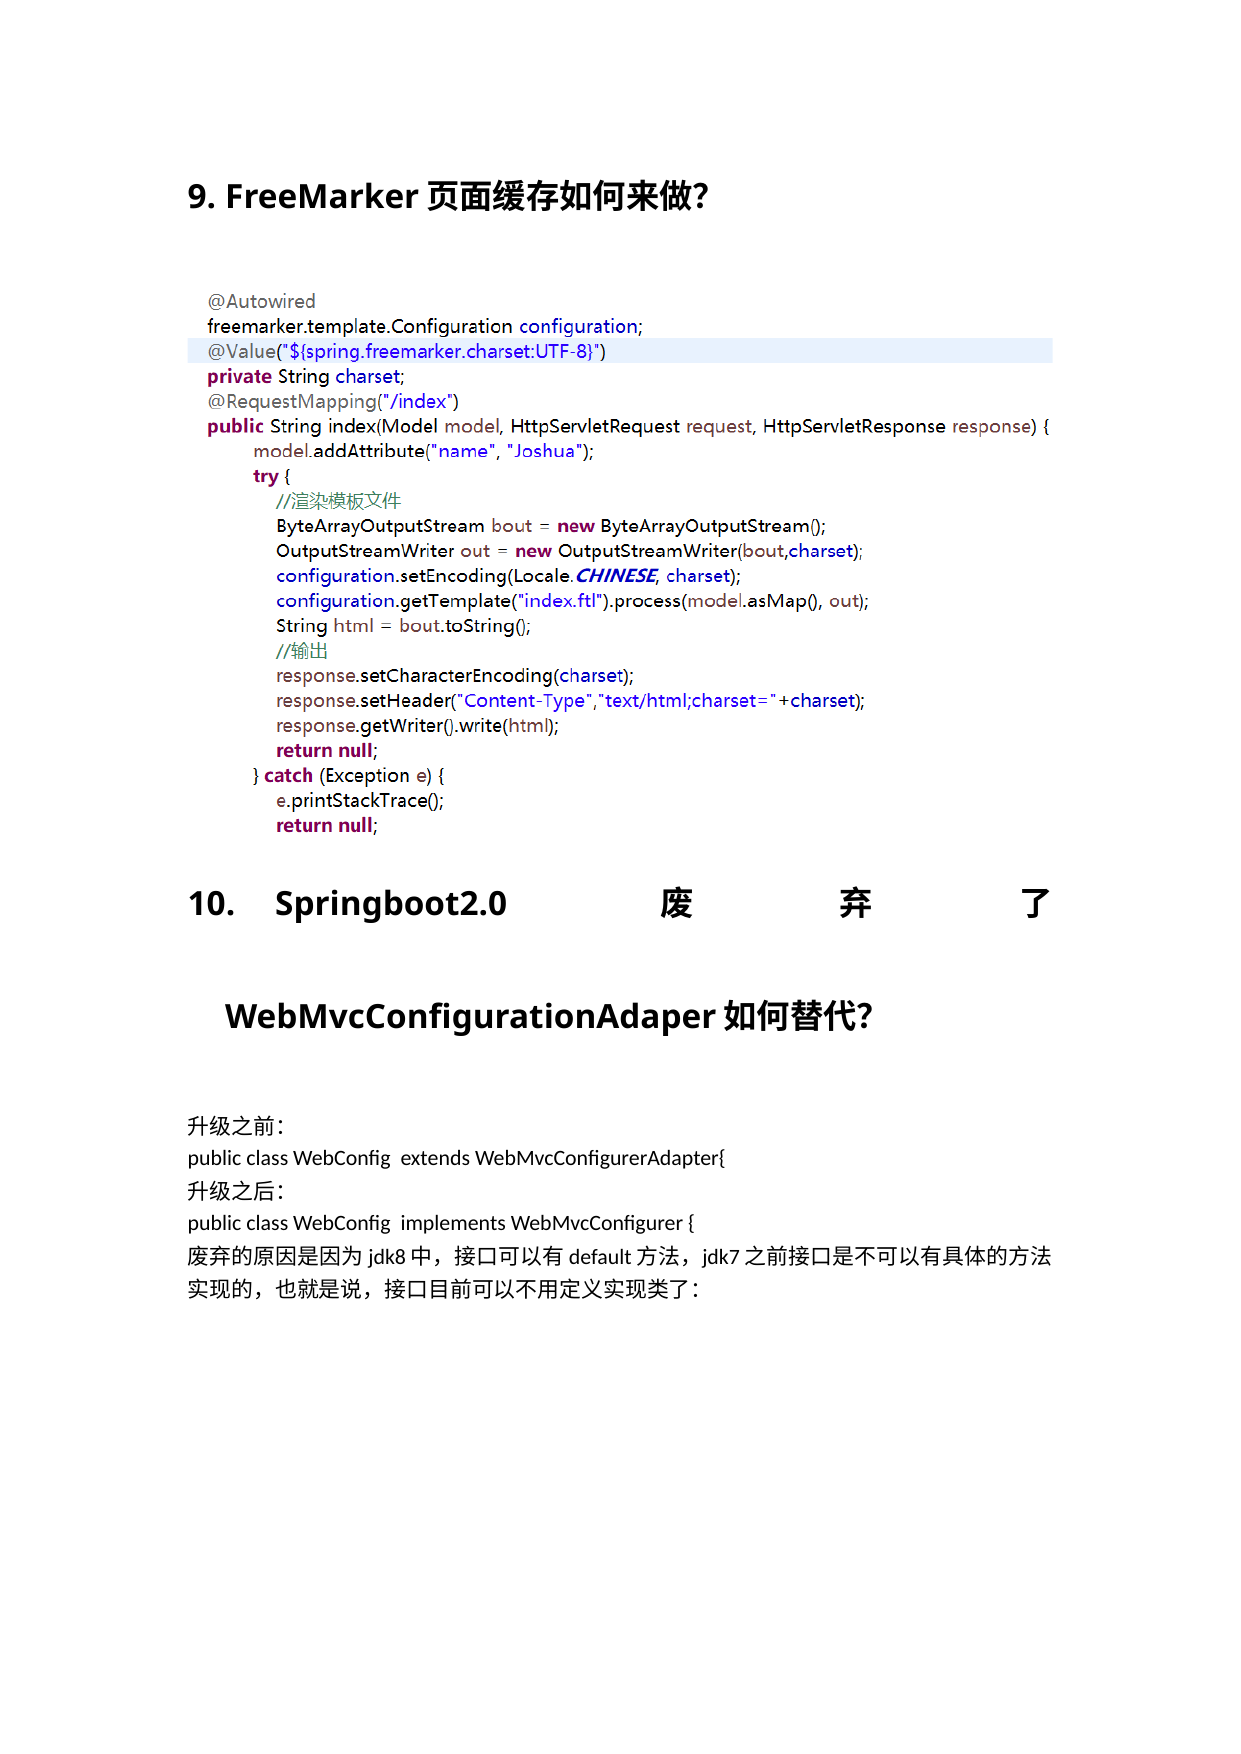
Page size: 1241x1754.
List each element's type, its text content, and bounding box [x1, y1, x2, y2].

subtitle FreeMarker页面缓存如何来做？ [187, 162, 1053, 227]
text 废弃的原因是因为jdk8中，接口可以有default方法，jdk7之前接口是不可以有具体的方法实现的，也就是说，接口目前可以不用定义实现类了： [187, 1239, 1053, 1304]
text 升级之后： [187, 1174, 1053, 1206]
text public class WebConfig implements WebMvcConfigurer { [187, 1206, 1053, 1239]
subtitle Springboot2.0废弃了WebMvcConfigurationAdaper如何替代？ [187, 869, 1053, 1046]
text 升级之前： [187, 1109, 1053, 1141]
text public class WebConfig extends WebMvcConfigurerAdapter{ [187, 1141, 1053, 1174]
picture [187, 289, 1053, 839]
